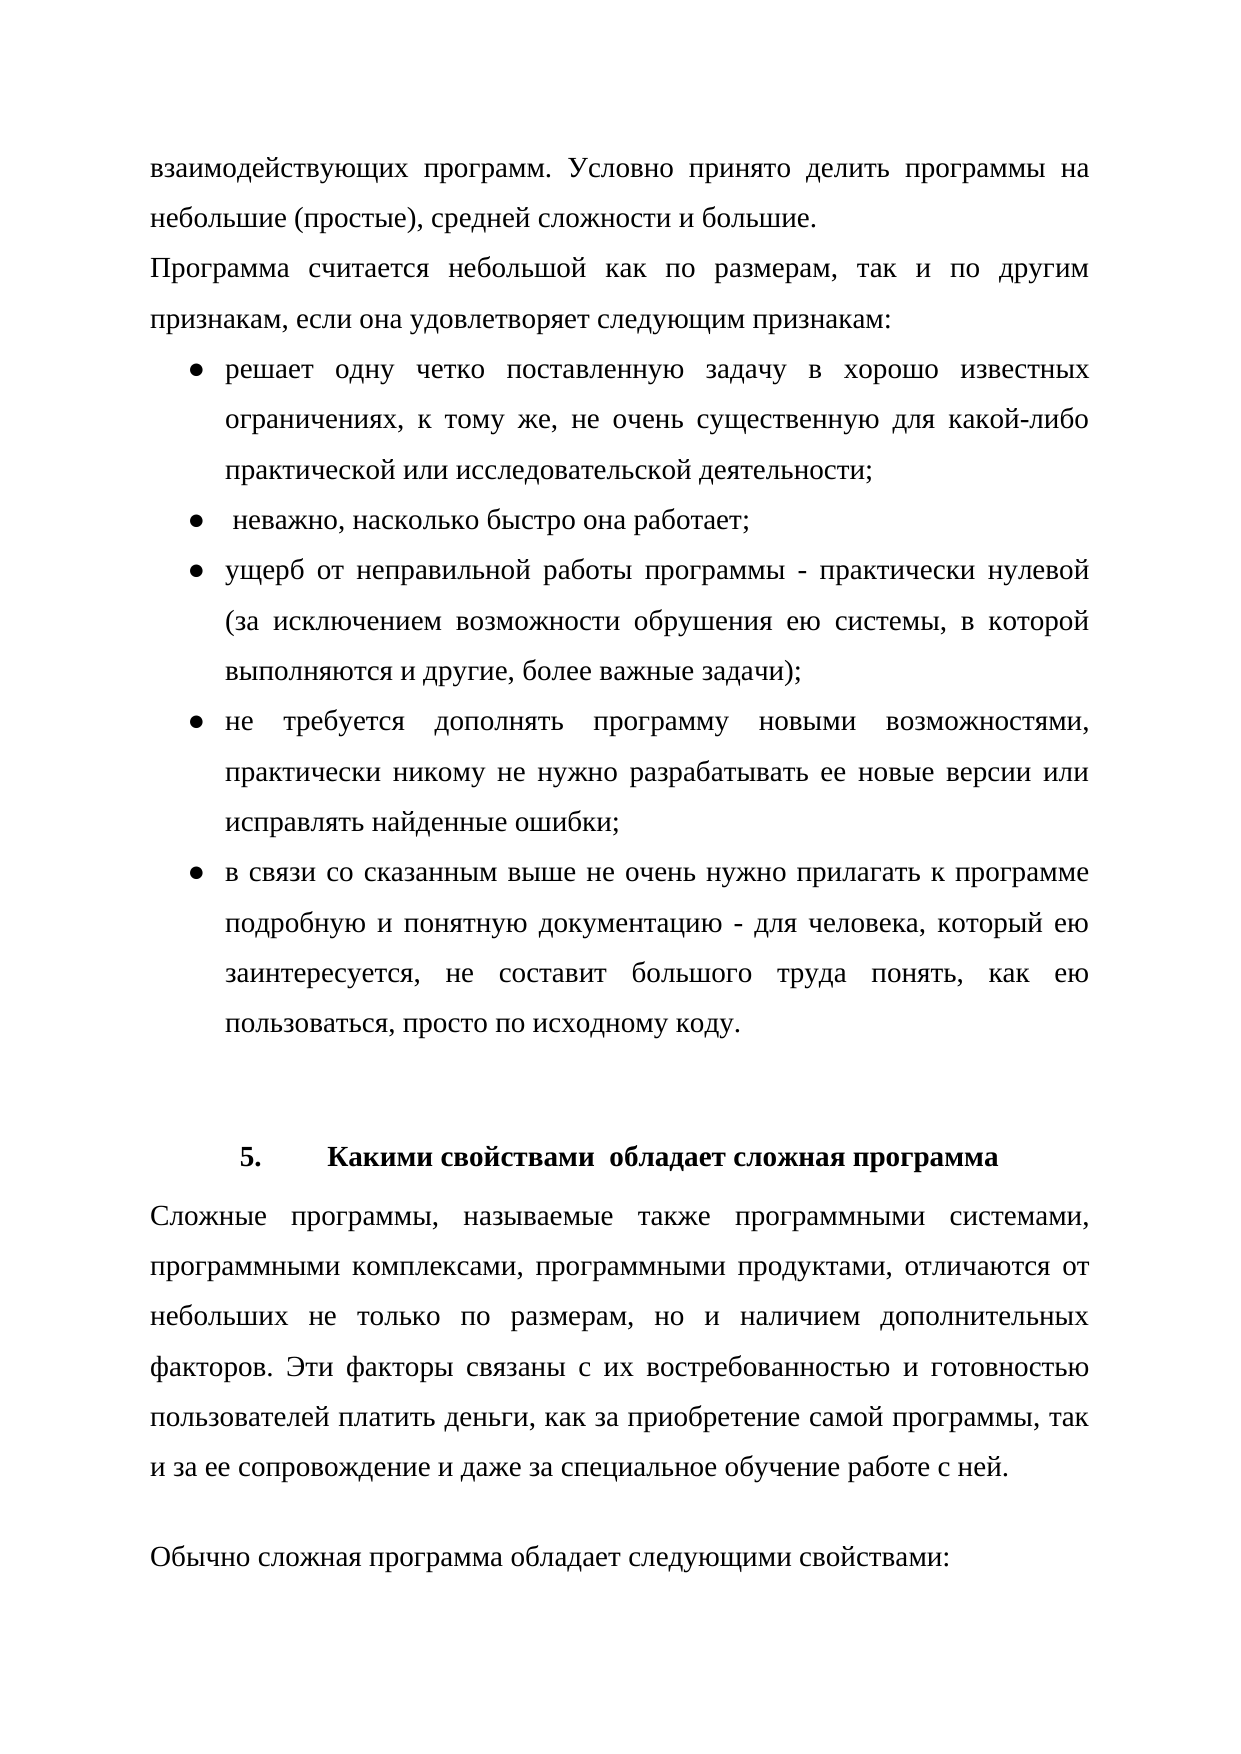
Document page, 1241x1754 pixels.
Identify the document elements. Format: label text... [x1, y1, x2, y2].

text Обычно сложная программа обладает следующими свойствами: [150, 1539, 1090, 1573]
text Программа считается небольшой как по размерам, так и по другим признакам, если она удовлетворяет следующим признакам: [150, 251, 1090, 334]
list неважно, насколько быстро она работает; [187, 502, 1090, 536]
list решает одну четко поставленную задачу в хорошо известных ограничениях, к тому же, не очень существенную для какой-либо практической или исследовательской деятельности; [187, 351, 1090, 485]
list не требуется дополнять программу новыми возможностями, практически никому не нужно разрабатывать ее новые версии или исправлять найденные ошибки; [187, 703, 1090, 838]
text 5. Какими свойствами обладает сложная программа [239, 1139, 1090, 1173]
text Сложные программы, называемые также программными системами, программными комплексами, программными продуктами, отличаются от небольших не только по размерам, но и наличием дополнительных факторов. Эти факторы связаны с их востребованностью и готовностью пользователей платить деньги, как за приобретение самой программы, так и за ее сопровождение и даже за специальное обучение работе с ней. [150, 1198, 1090, 1483]
list в связи со сказанным выше не очень нужно прилагать к программе подробную и понятную документацию - для человека, который ею заинтересуется, не составит большого труда понять, как ею пользоваться, просто по исходному коду. [187, 854, 1090, 1039]
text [150, 150, 1090, 234]
list ущерб от неправильной работы программы - практически нулевой (за исключением возможности обрушения ею системы, в которой выполняются и другие, более важные задачи); [187, 552, 1090, 687]
